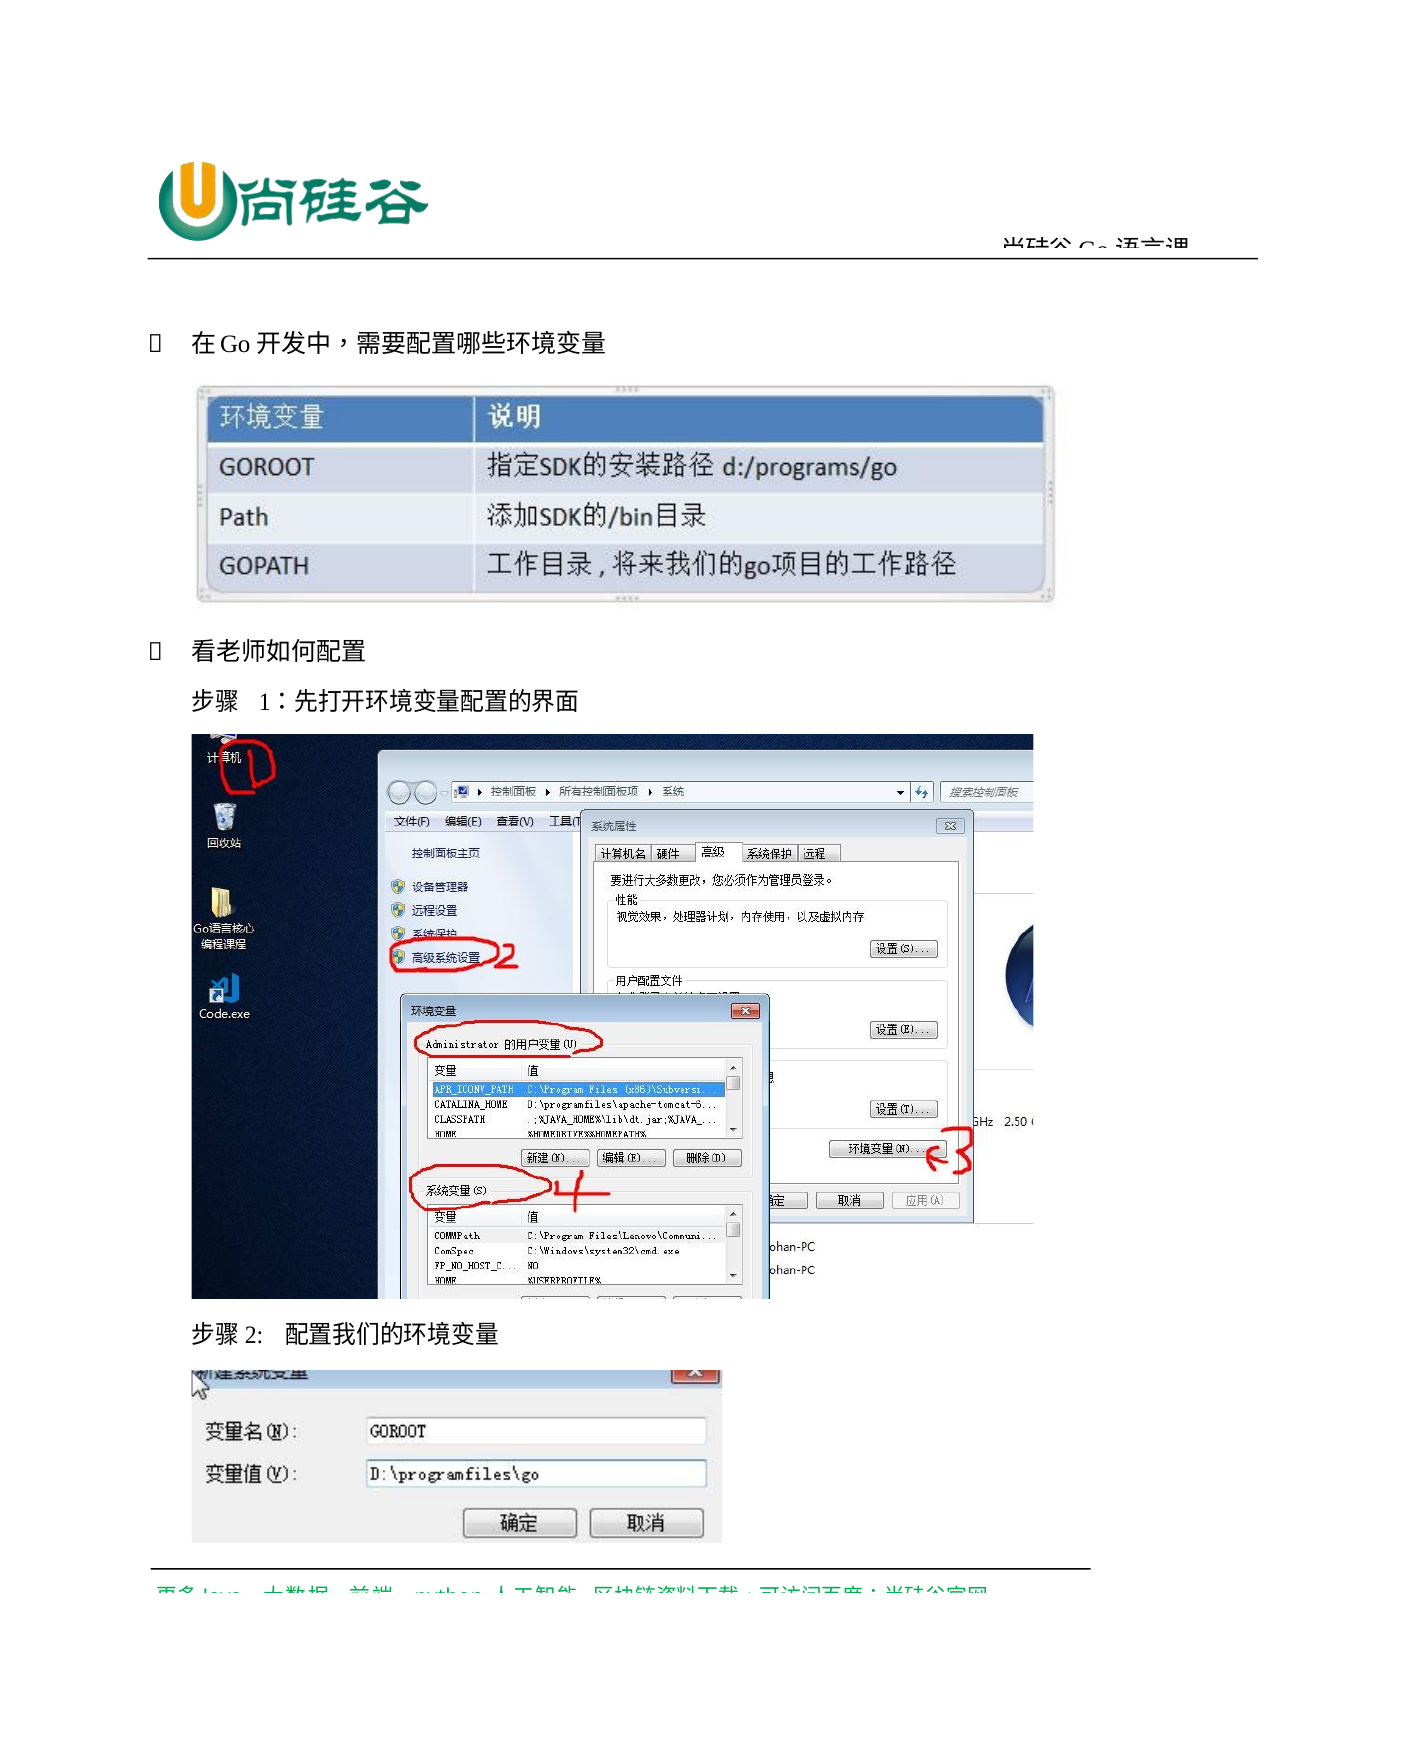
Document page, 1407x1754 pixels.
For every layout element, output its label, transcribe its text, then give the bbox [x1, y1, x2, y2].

picture [191, 734, 1034, 1299]
text 步骤 1：先打开环境变量配置的界面 [191, 684, 1319, 718]
picture [191, 383, 1068, 609]
list 在 Go 开发中，需要配置哪些环境变量 [148, 325, 1319, 359]
picture [158, 161, 429, 241]
picture [191, 1370, 723, 1543]
